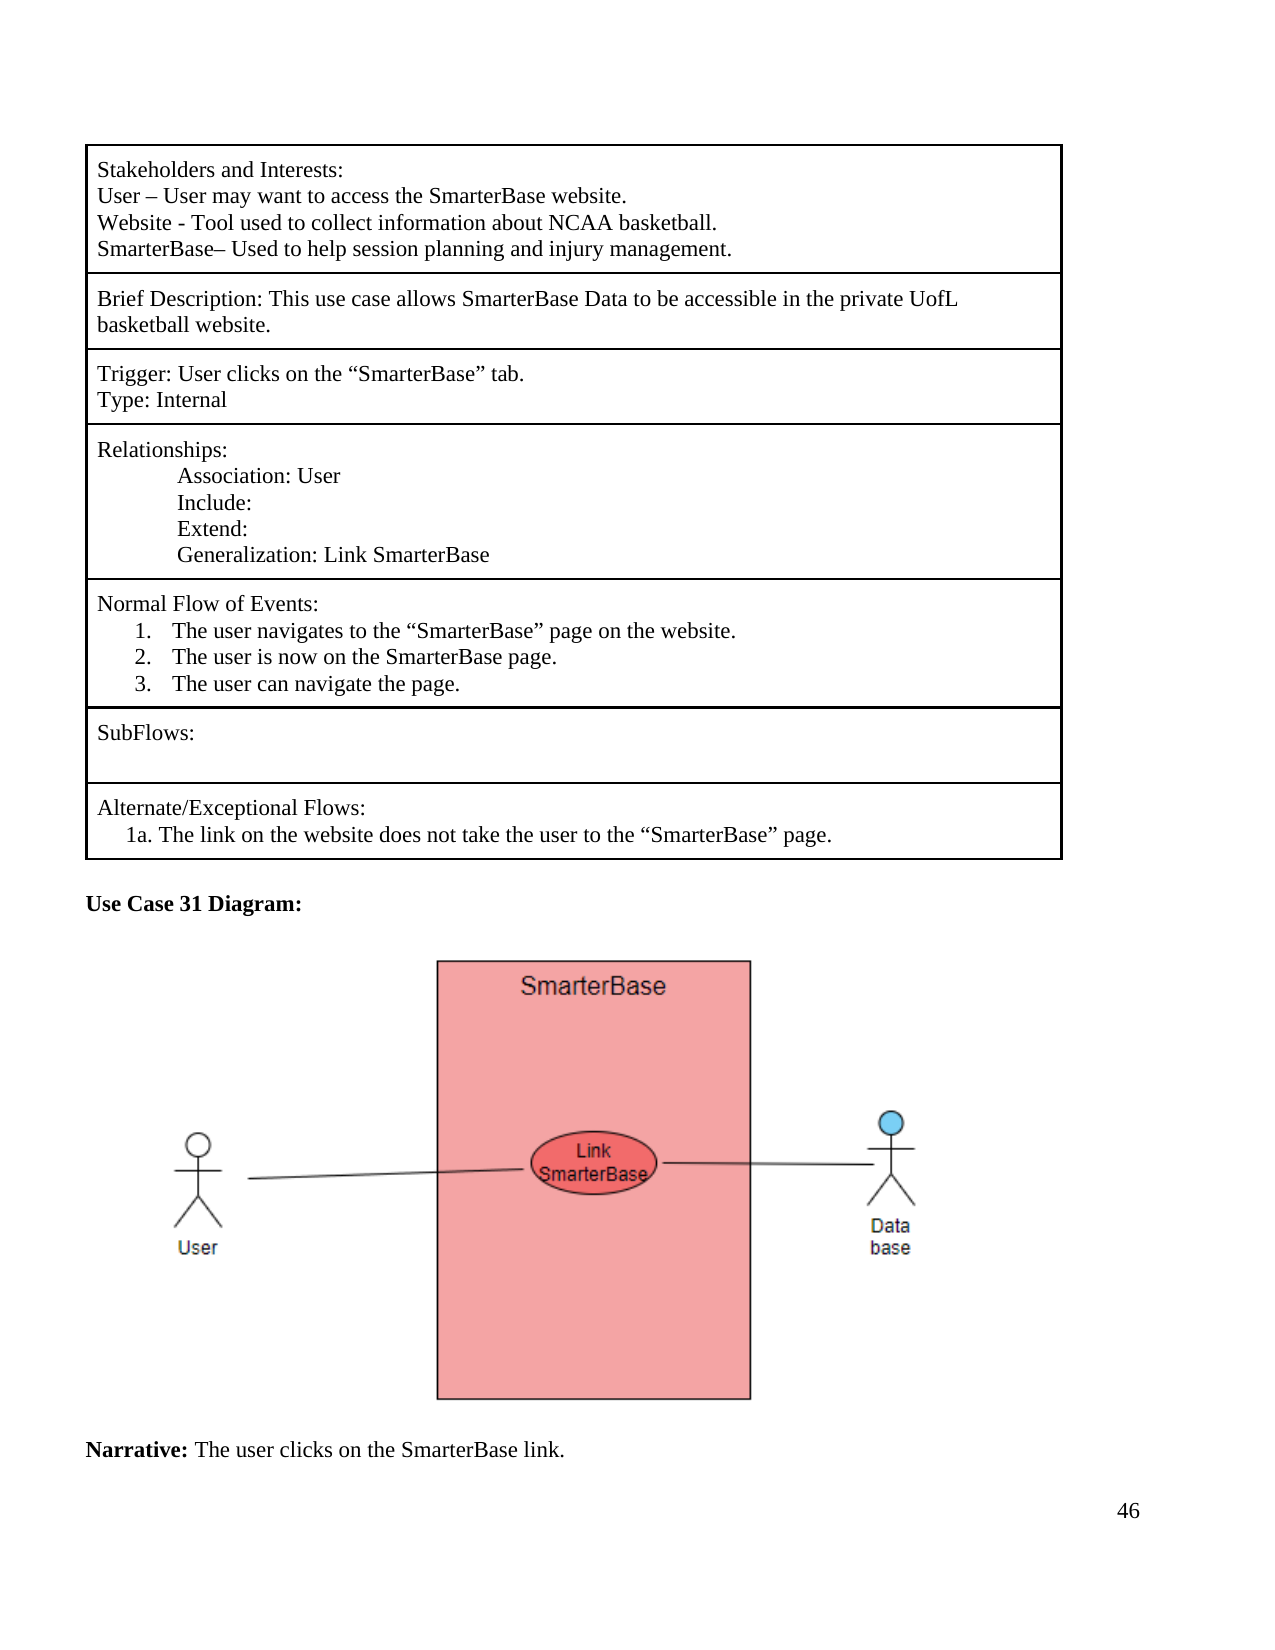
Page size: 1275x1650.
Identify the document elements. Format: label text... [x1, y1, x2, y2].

table_cell Stakeholders and Interests: User – User may want to access the SmarterBase website. Website - Tool used to collect information about NCAA basketball. SmarterBase– Used to help session planning and injury management. [88, 146, 1060, 272]
text Use Case 31 Diagram: [85, 890, 1139, 916]
table_cell SubFlows: [88, 709, 1060, 782]
table_cell Normal Flow of Events: The user navigates to the “SmarterBase” page on the website. The user is now on the SmarterBase page. The user can navigate the page. [88, 580, 1060, 706]
table_cell Alternate/Exceptional Flows: 1a. The link on the website does not take the user to the “SmarterBase” page. [88, 784, 1060, 858]
text Narrative: The user clicks on the SmarterBase link. [85, 1437, 1139, 1463]
table_cell Brief Description: This use case allows SmarterBase Data to be accessible in the private UofL basketball website. [88, 274, 1060, 348]
table_cell Trigger: User clicks on the “SmarterBase” tab. Type: Internal [88, 350, 1060, 423]
picture [85, 920, 1033, 1433]
table_cell Relationships: Association: User Include: Extend: Generalization: Link SmarterBase [88, 425, 1060, 578]
